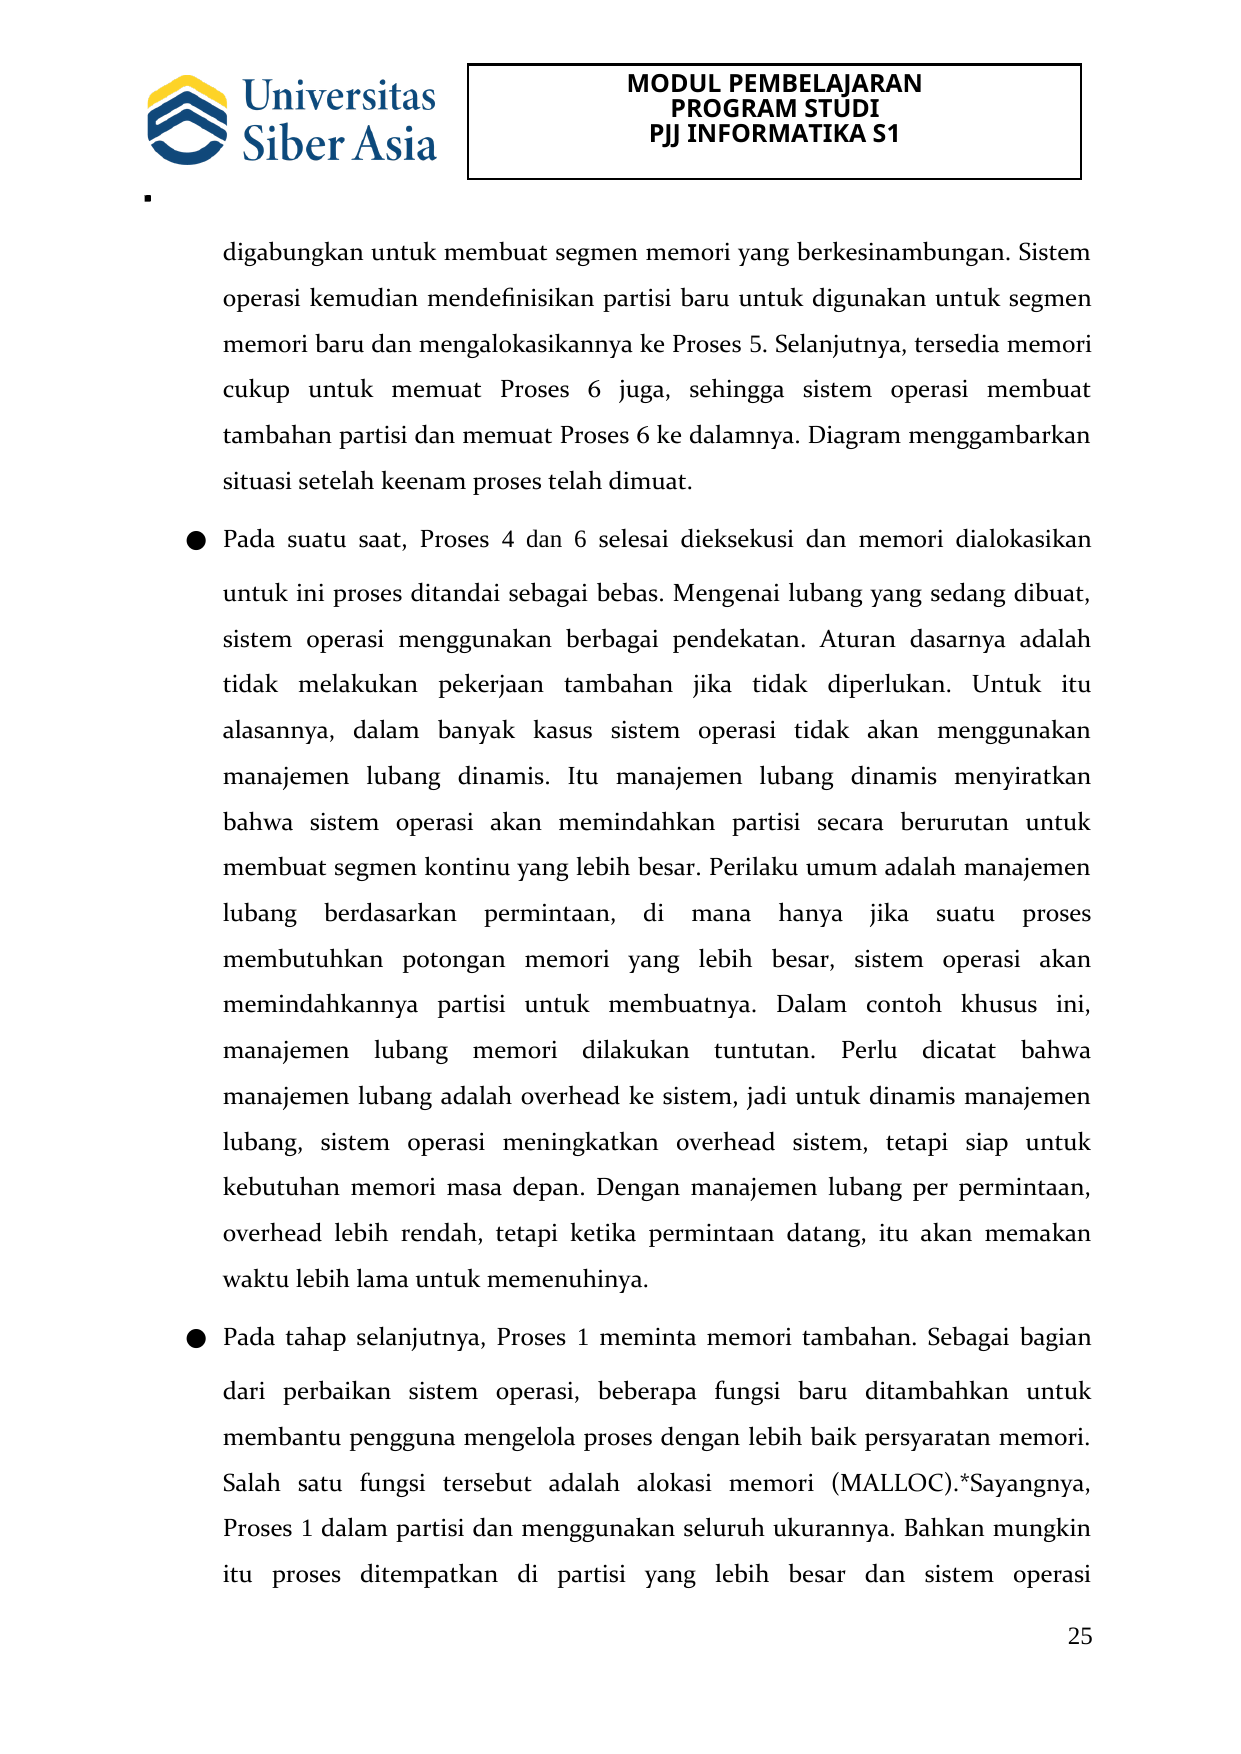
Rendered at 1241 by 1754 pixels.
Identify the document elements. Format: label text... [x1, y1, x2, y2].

picture [147, 75, 437, 165]
list Pada suatu saat, Proses 4 dan 6 selesai dieksekusi dan memori dialokasikan untuk ini proses ditandai sebagai bebas. Mengenai lubang yang sedang dibuat, sistem operasi menggunakan berbagai pendekatan. Aturan dasarnya adalah tidak melakukan pekerjaan tambahan jika tidak diperlukan. Untuk itu alasannya, dalam banyak kasus sistem operasi tidak akan menggunakan manajemen lubang dinamis. Itu manajemen lubang dinamis menyiratkan bahwa sistem operasi akan memindahkan partisi secara berurutan untuk membuat segmen kontinu yang lebih besar. Perilaku umum adalah manajemen lubang berdasarkan permintaan, di mana hanya jika suatu proses membutuhkan potongan memori yang lebih besar, sistem operasi akan memindahkannya partisi untuk membuatnya. Dalam contoh khusus ini, manajemen lubang memori dilakukan tuntutan. Perlu dicatat bahwa manajemen lubang adalah overhead ke sistem, jadi untuk dinamis manajemen lubang, sistem operasi meningkatkan overhead sistem, tetapi siap untuk kebutuhan memori masa depan. Dengan manajemen lubang per permintaan, overhead lebih rendah, tetapi ketika permintaan datang, itu akan memakan waktu lebih lama untuk memenuhinya. [185, 511, 1092, 1293]
